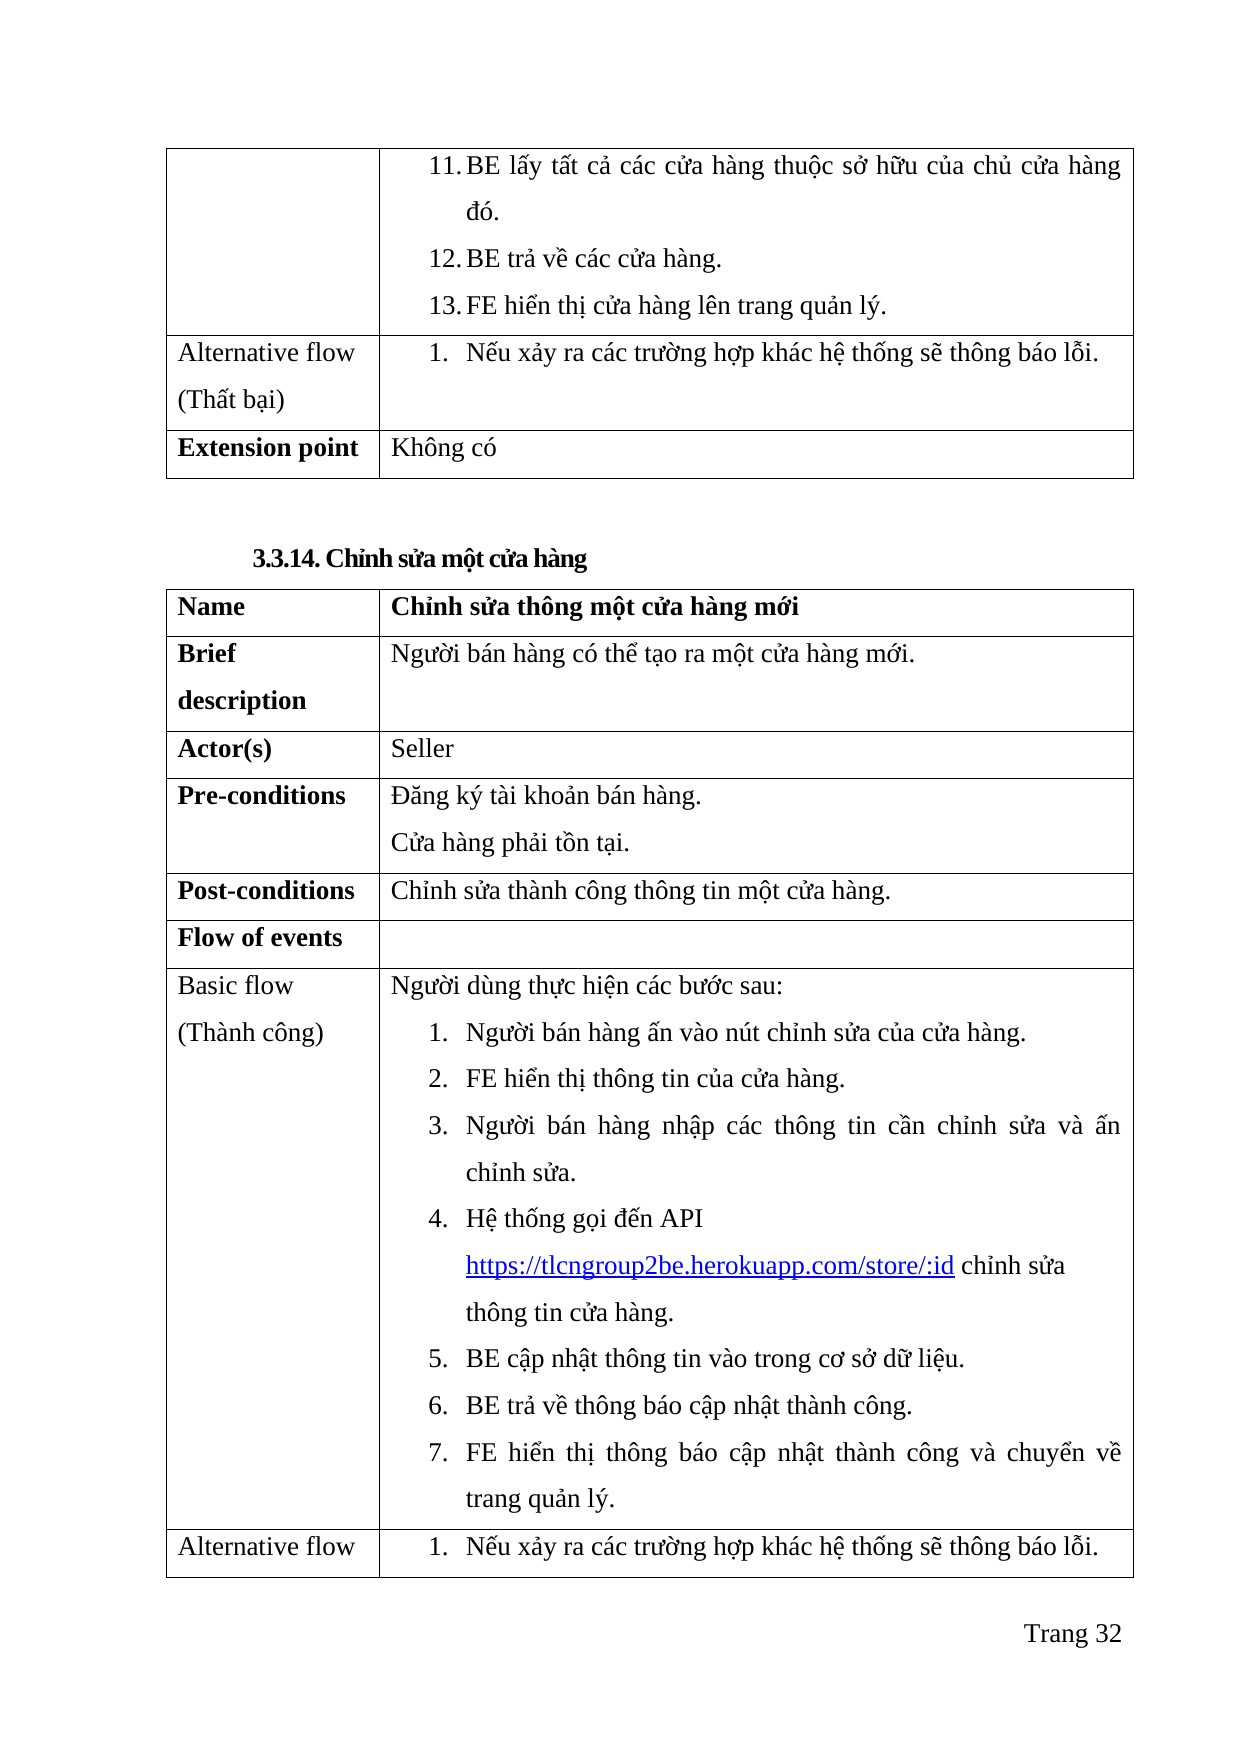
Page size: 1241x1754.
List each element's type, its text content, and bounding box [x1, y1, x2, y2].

table_cell Đăng ký tài khoản bán hàng. Cửa hàng phải tồn tại. [380, 779, 1133, 873]
table_cell [380, 921, 1133, 968]
table_cell Chỉnh sửa thành công thông tin một cửa hàng. [380, 874, 1133, 920]
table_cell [167, 149, 379, 335]
table_cell Actor(s) [167, 732, 379, 778]
table_cell Nếu xảy ra các trường hợp khác hệ thống sẽ thông báo lỗi. [380, 336, 1133, 430]
table_cell Người dùng thực hiện các bước sau: Người bán hàng ấn vào nút chỉnh sửa của cửa hàng. FE hiển thị thông tin của cửa hàng. Người bán hàng nhập các thông tin cần chỉnh sửa và ấn chỉnh sửa. Hệ thống gọi đến API https://tlcngroup2be.herokuapp.com/store/:id chỉnh sửa thông tin cửa hàng. BE cập nhật thông tin vào trong cơ sở dữ liệu. BE trả về thông báo cập nhật thành công. FE hiển thị thông báo cập nhật thành công và chuyển về trang quản lý. [380, 969, 1133, 1529]
table_cell Seller [380, 732, 1133, 778]
table_header Chỉnh sửa thông một cửa hàng mới [380, 590, 1133, 636]
table_cell Alternative flow (Thất bại) [167, 336, 379, 430]
table_cell Pre-conditions [167, 779, 379, 873]
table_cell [380, 149, 1133, 335]
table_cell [380, 1530, 1133, 1577]
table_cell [167, 1530, 379, 1577]
table_cell Post-conditions [167, 874, 379, 920]
table_cell Basic flow (Thành công) [167, 969, 379, 1529]
table_cell Extension point [167, 431, 379, 477]
title 3.3.14. Chỉnh sửa một cửa hàng [177, 542, 1122, 573]
table_cell Người bán hàng có thể tạo ra một cửa hàng mới. [380, 637, 1133, 731]
table_header Name [167, 590, 379, 636]
table_cell Flow of events [167, 921, 379, 968]
table_cell Brief description [167, 637, 379, 731]
table_cell Không có [380, 431, 1133, 477]
